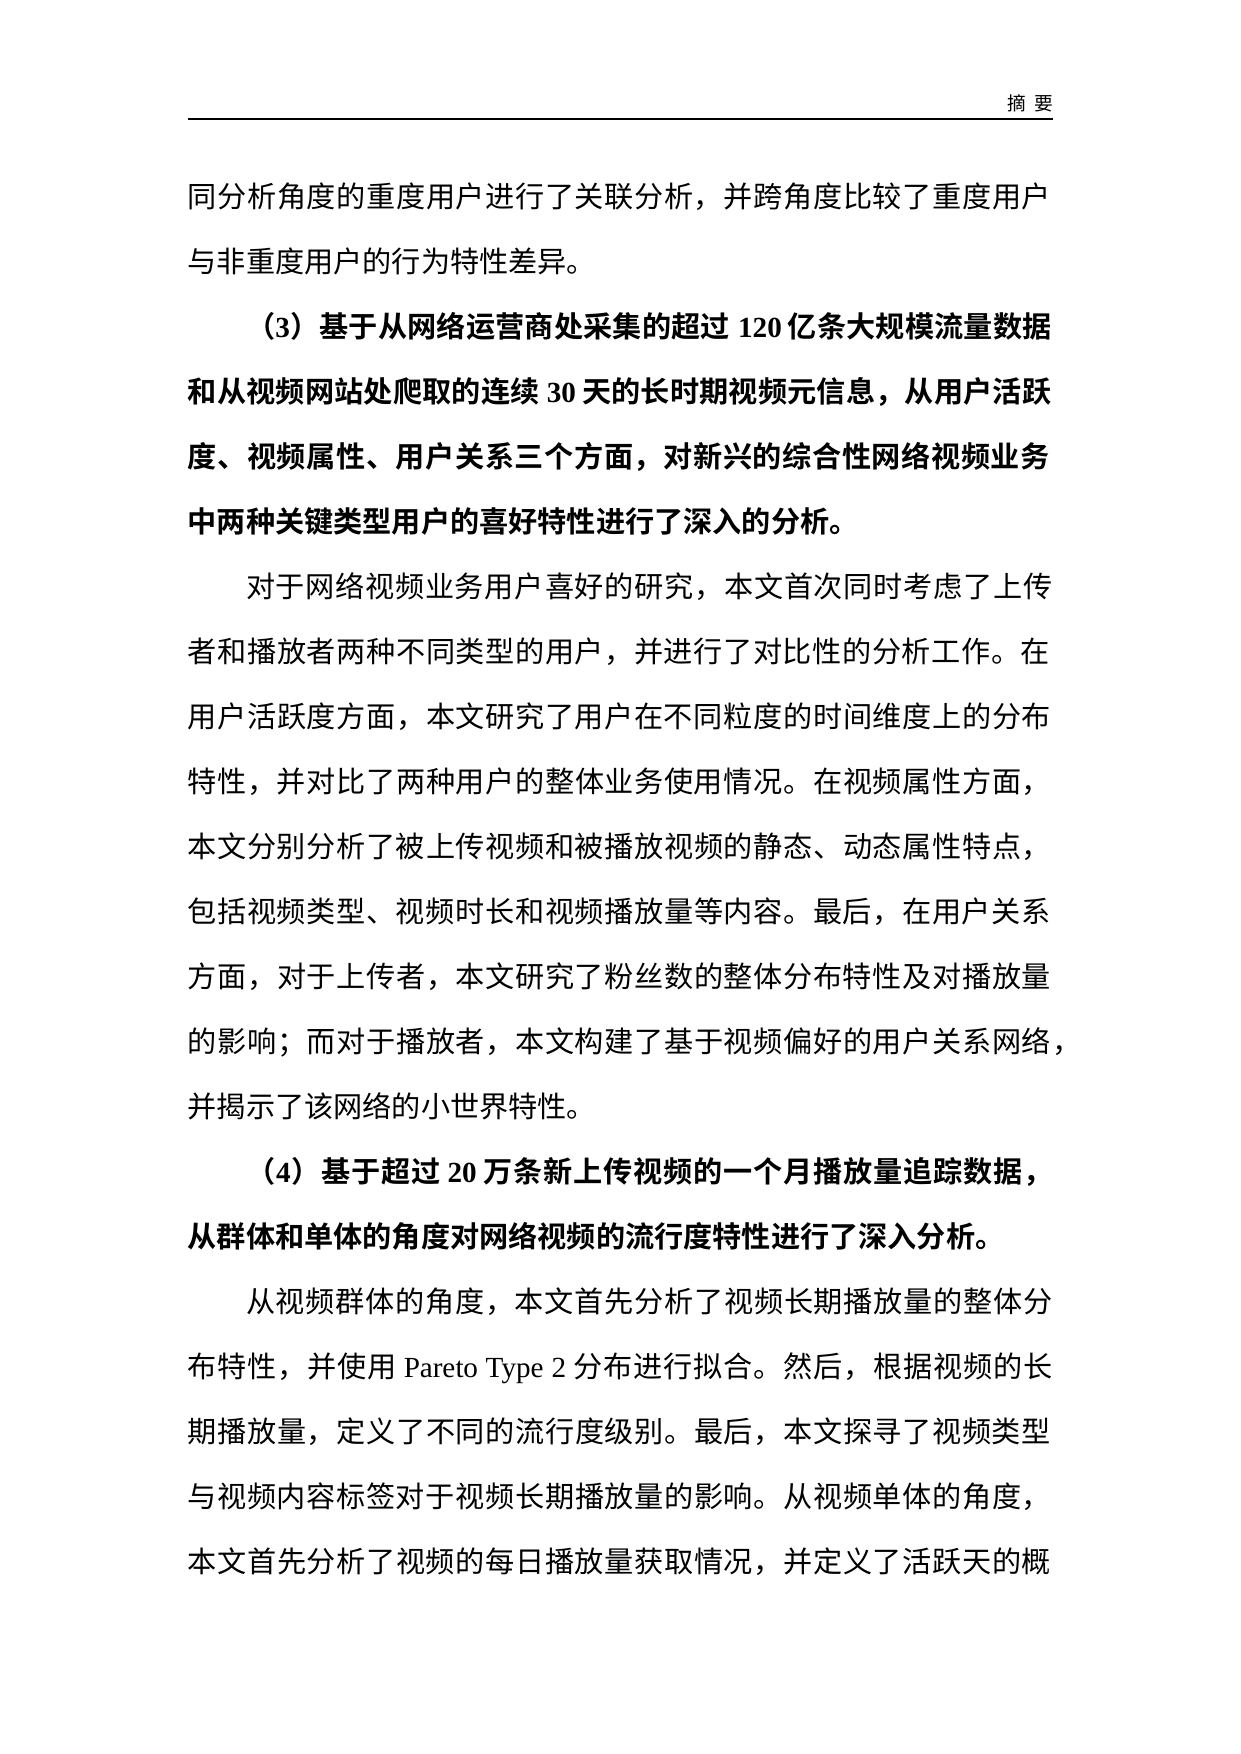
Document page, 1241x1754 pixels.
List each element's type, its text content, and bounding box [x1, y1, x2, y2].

text （4）基于超过20万条新上传视频的一个月播放量追踪数据，从群体和单体的角度对网络视频的流行度特性进行了深入分析。 [187, 1137, 1053, 1267]
text 对于网络视频业务用户喜好的研究，本文首次同时考虑了上传者和播放者两种不同类型的用户，并进行了对比性的分析工作。在用户活跃度方面，本文研究了用户在不同粒度的时间维度上的分布特性，并对比了两种用户的整体业务使用情况。在视频属性方面，本文分别分析了被上传视频和被播放视频的静态、动态属性特点，包括视频类型、视频时长和视频播放量等内容。最后，在用户关系方面，对于上传者，本文研究了粉丝数的整体分布特性及对播放量的影响；而对于播放者，本文构建了基于视频偏好的用户关系网络，并揭示了该网络的小世界特性。 [187, 552, 1053, 1137]
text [187, 162, 1053, 292]
text （3）基于从网络运营商处采集的超过120亿条大规模流量数据和从视频网站处爬取的连续30天的长时期视频元信息，从用户活跃度、视频属性、用户关系三个方面，对新兴的综合性网络视频业务中两种关键类型用户的喜好特性进行了深入的分析。 [187, 292, 1053, 552]
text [187, 1267, 1053, 1592]
